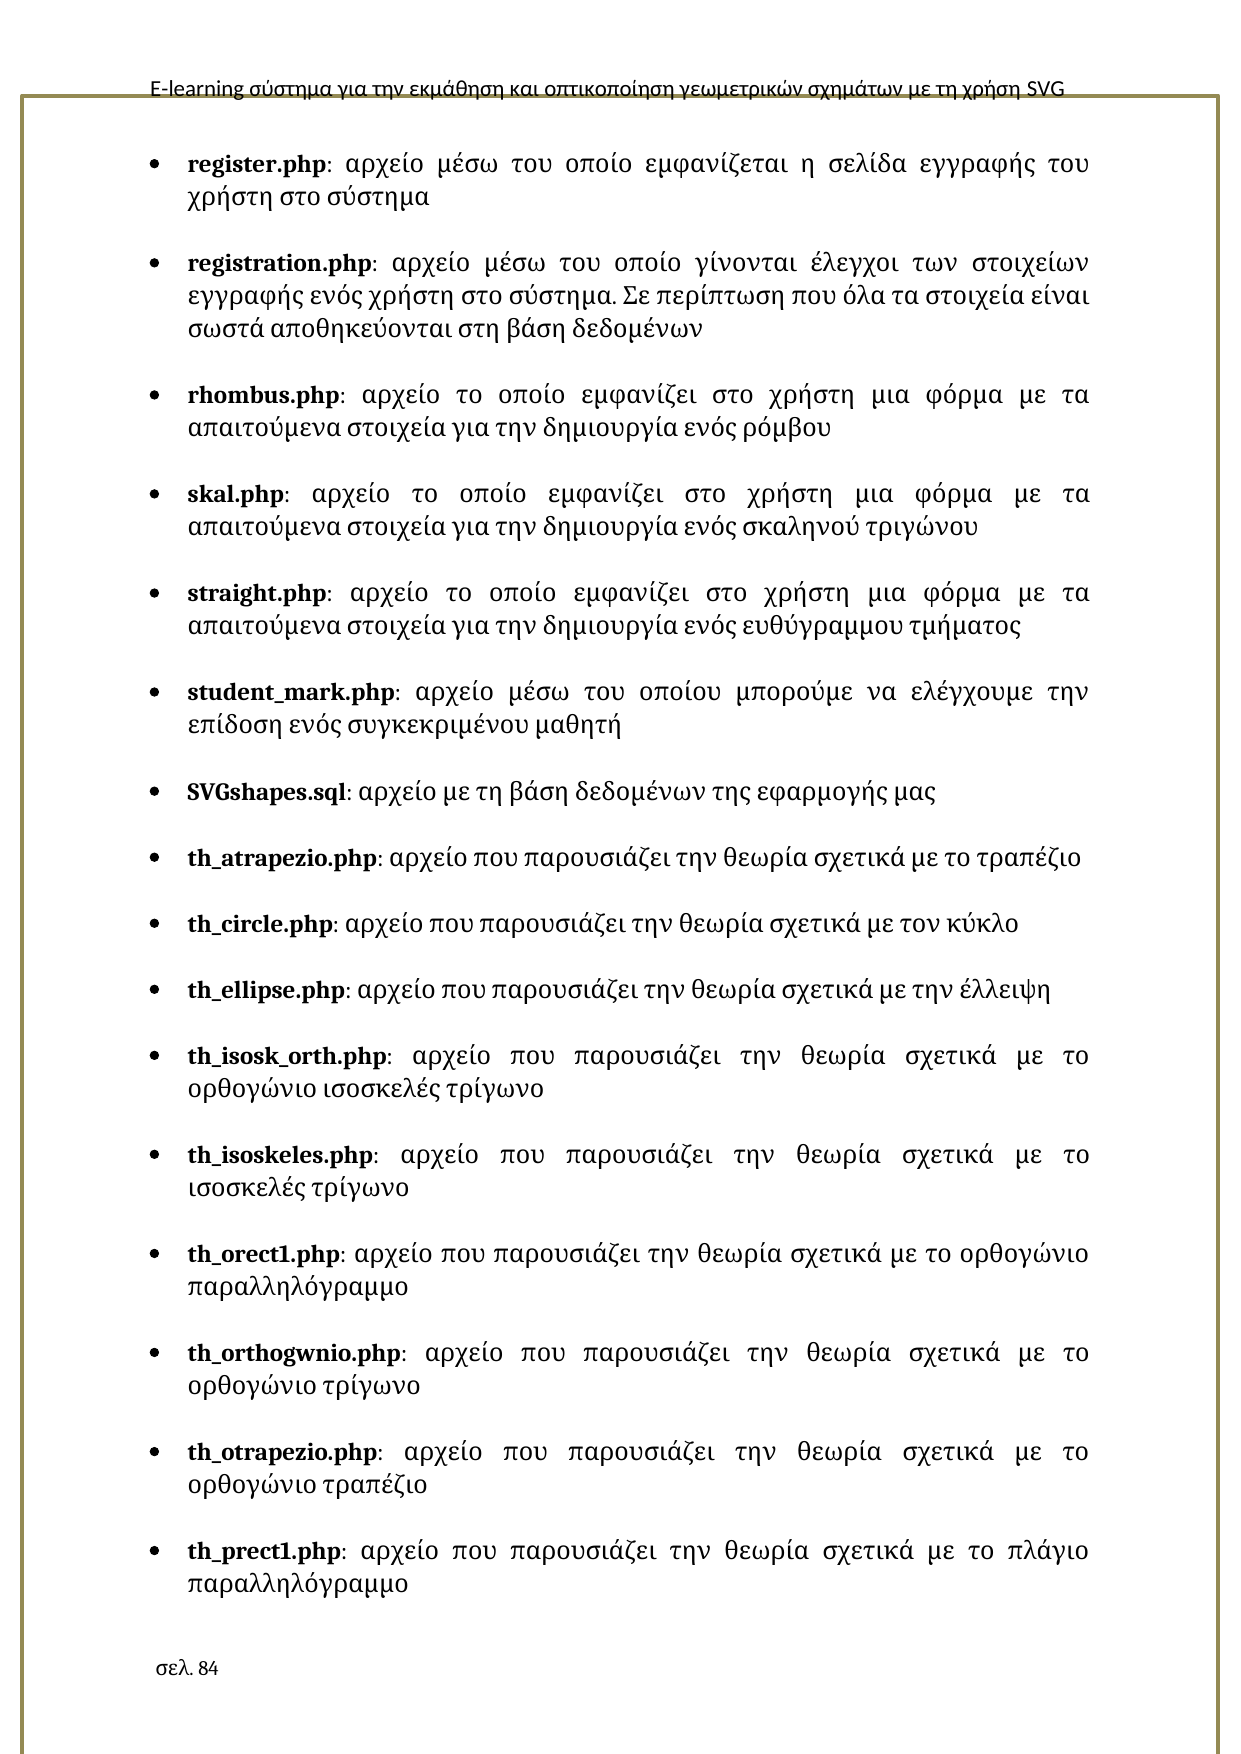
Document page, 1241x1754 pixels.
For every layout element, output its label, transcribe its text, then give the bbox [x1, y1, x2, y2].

list th_isoskeles.php: αρχείο που παρουσιάζει την θεωρία σχετικά με το ισοσκελές τρίγωνο [150, 1141, 1090, 1202]
list SVGshapes.sql: αρχείο με τη βάση δεδομένων της εφαρμογής μας [150, 777, 1090, 806]
list rhombus.php: αρχείο το οποίο εμφανίζει στο χρήστη μια φόρμα με τα απαιτούμενα στοιχεία για την δημιουργία ενός ρόμβου [150, 381, 1090, 443]
list student_mark.php: αρχείο μέσω του οποίου μπορούμε να ελέγχουμε την επίδοση ενός συγκεκριμένου μαθητή [150, 678, 1090, 740]
list th_isosk_orth.php: αρχείο που παρουσιάζει την θεωρία σχετικά με το ορθογώνιο ισοσκελές τρίγωνο [150, 1042, 1090, 1103]
list skal.php: αρχείο το οποίο εμφανίζει στο χρήστη μια φόρμα με τα απαιτούμενα στοιχεία για την δημιουργία ενός σκαληνού τριγώνου [150, 480, 1090, 542]
list th_atrapezio.php: αρχείο που παρουσιάζει την θεωρία σχετικά με το τραπέζιο [150, 843, 1090, 872]
list th_otrapezio.php: αρχείο που παρουσιάζει την θεωρία σχετικά με το ορθογώνιο τραπέζιο [150, 1438, 1090, 1499]
list th_circle.php: αρχείο που παρουσιάζει την θεωρία σχετικά με τον κύκλο [150, 909, 1090, 938]
list th_ellipse.php: αρχείο που παρουσιάζει την θεωρία σχετικά με την έλλειψη [150, 976, 1090, 1004]
list straight.php: αρχείο το οποίο εμφανίζει στο χρήστη μια φόρμα με τα απαιτούμενα στοιχεία για την δημιουργία ενός ευθύγραμμου τμήματος [150, 579, 1090, 641]
list th_orect1.php: αρχείο που παρουσιάζει την θεωρία σχετικά με το ορθογώνιο παραλληλόγραμμο [150, 1240, 1090, 1301]
list register.php: αρχείο μέσω του οποίο εμφανίζεται η σελίδα εγγραφής του χρήστη στο σύστημα [150, 150, 1090, 212]
list th_orthogwnio.php: αρχείο που παρουσιάζει την θεωρία σχετικά με το ορθογώνιο τρίγωνο [150, 1339, 1090, 1401]
list th_prect1.php: αρχείο που παρουσιάζει την θεωρία σχετικά με το πλάγιο παραλληλόγραμμο [150, 1537, 1090, 1599]
list registration.php: αρχείο μέσω του οποίο γίνονται έλεγχοι των στοιχείων εγγραφής ενός χρήστη στο σύστημα. Σε περίπτωση που όλα τα στοιχεία είναι σωστά αποθηκεύονται στη βάση δεδομένων [150, 249, 1090, 344]
